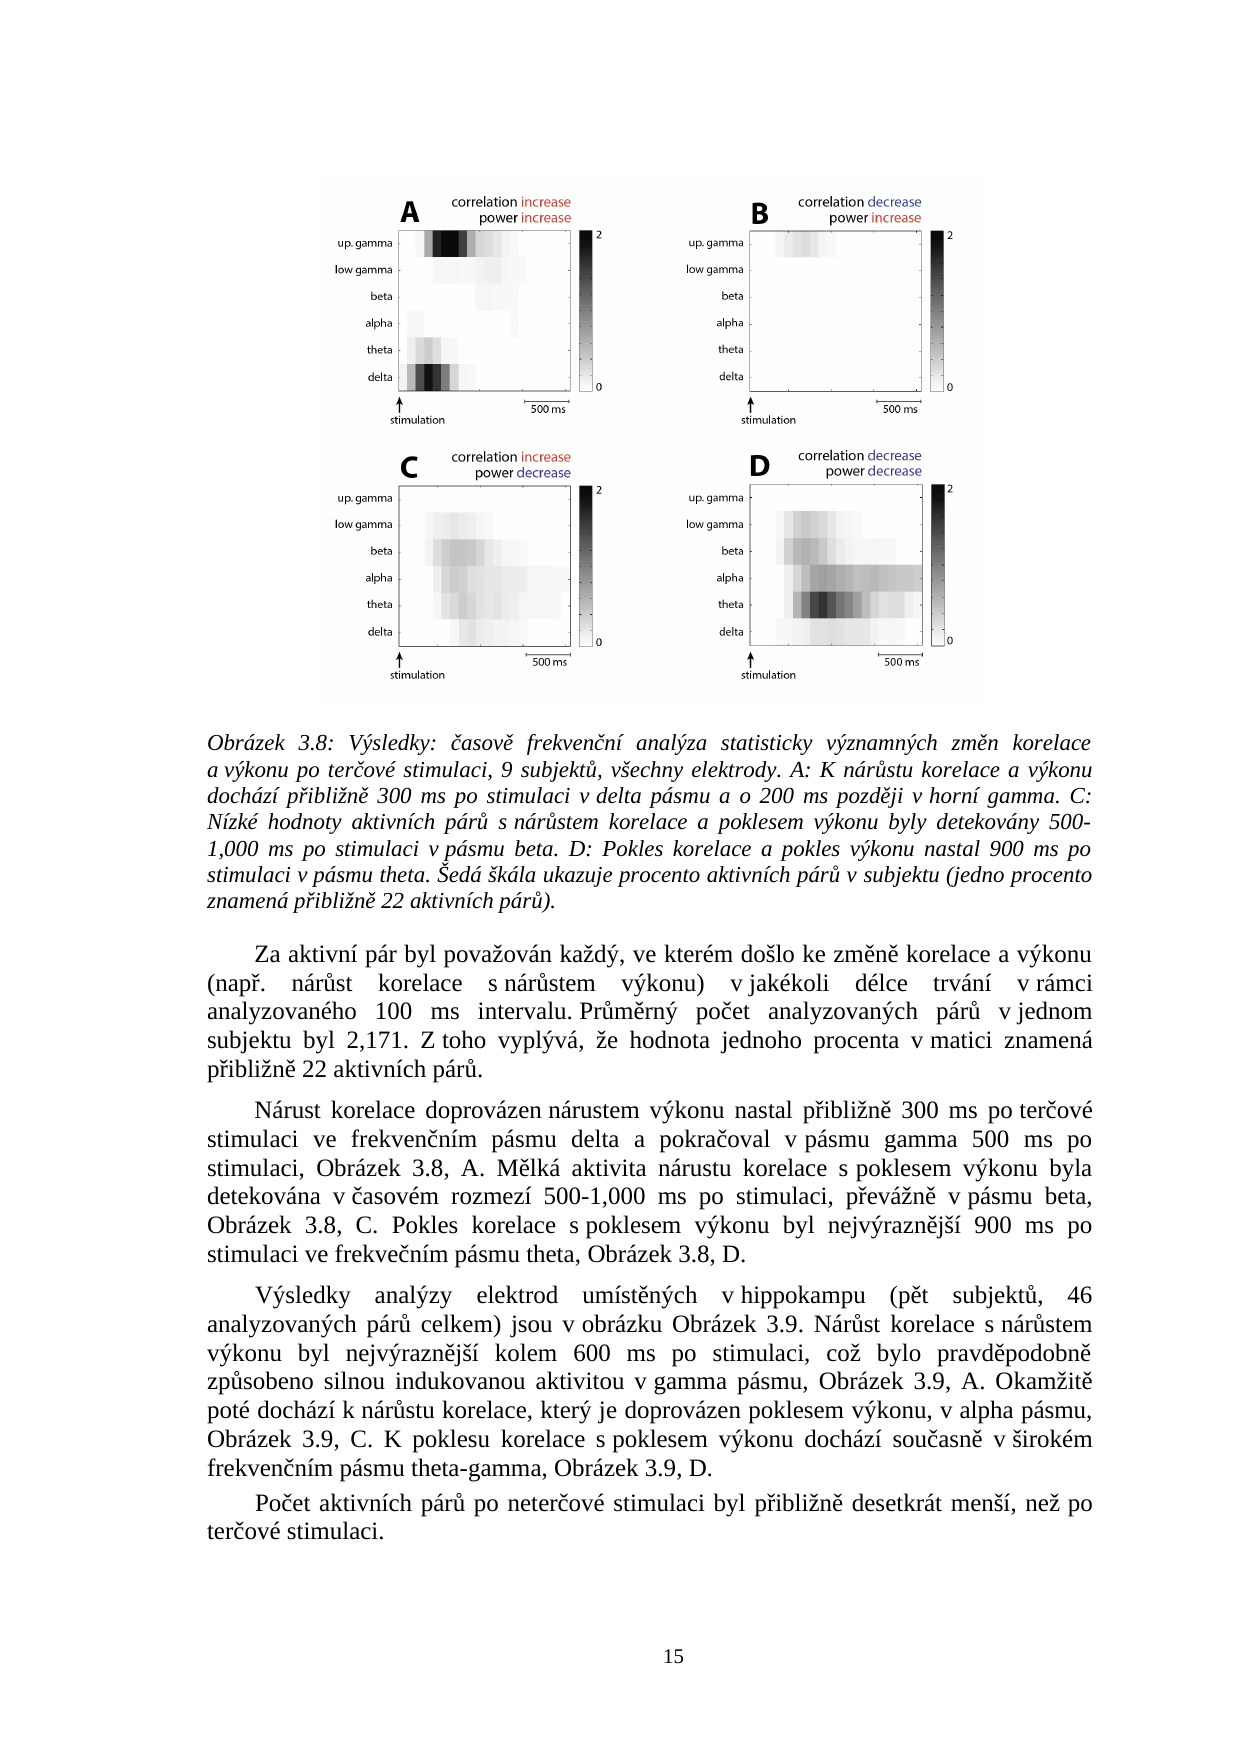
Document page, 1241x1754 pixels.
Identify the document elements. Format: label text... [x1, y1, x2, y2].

picture [317, 177, 982, 706]
text Počet aktivních párů po neterčové stimulaci byl přibližně desetkrát menší, než po terčové stimulaci. [207, 1488, 1092, 1545]
text Za aktivní pár byl považován každý, ve kterém došlo ke změně korelace a výkonu (např. nárůst korelace s nárůstem výkonu) v jakékoli délce trvání v rámci analyzovaného 100 ms intervalu. Průměrný počet analyzovaných párů v jednom subjektu byl 2,171. Z toho vyplývá, že hodnota jednoho procenta v matici znamená přibližně 22 aktivních párů. [207, 939, 1092, 1083]
